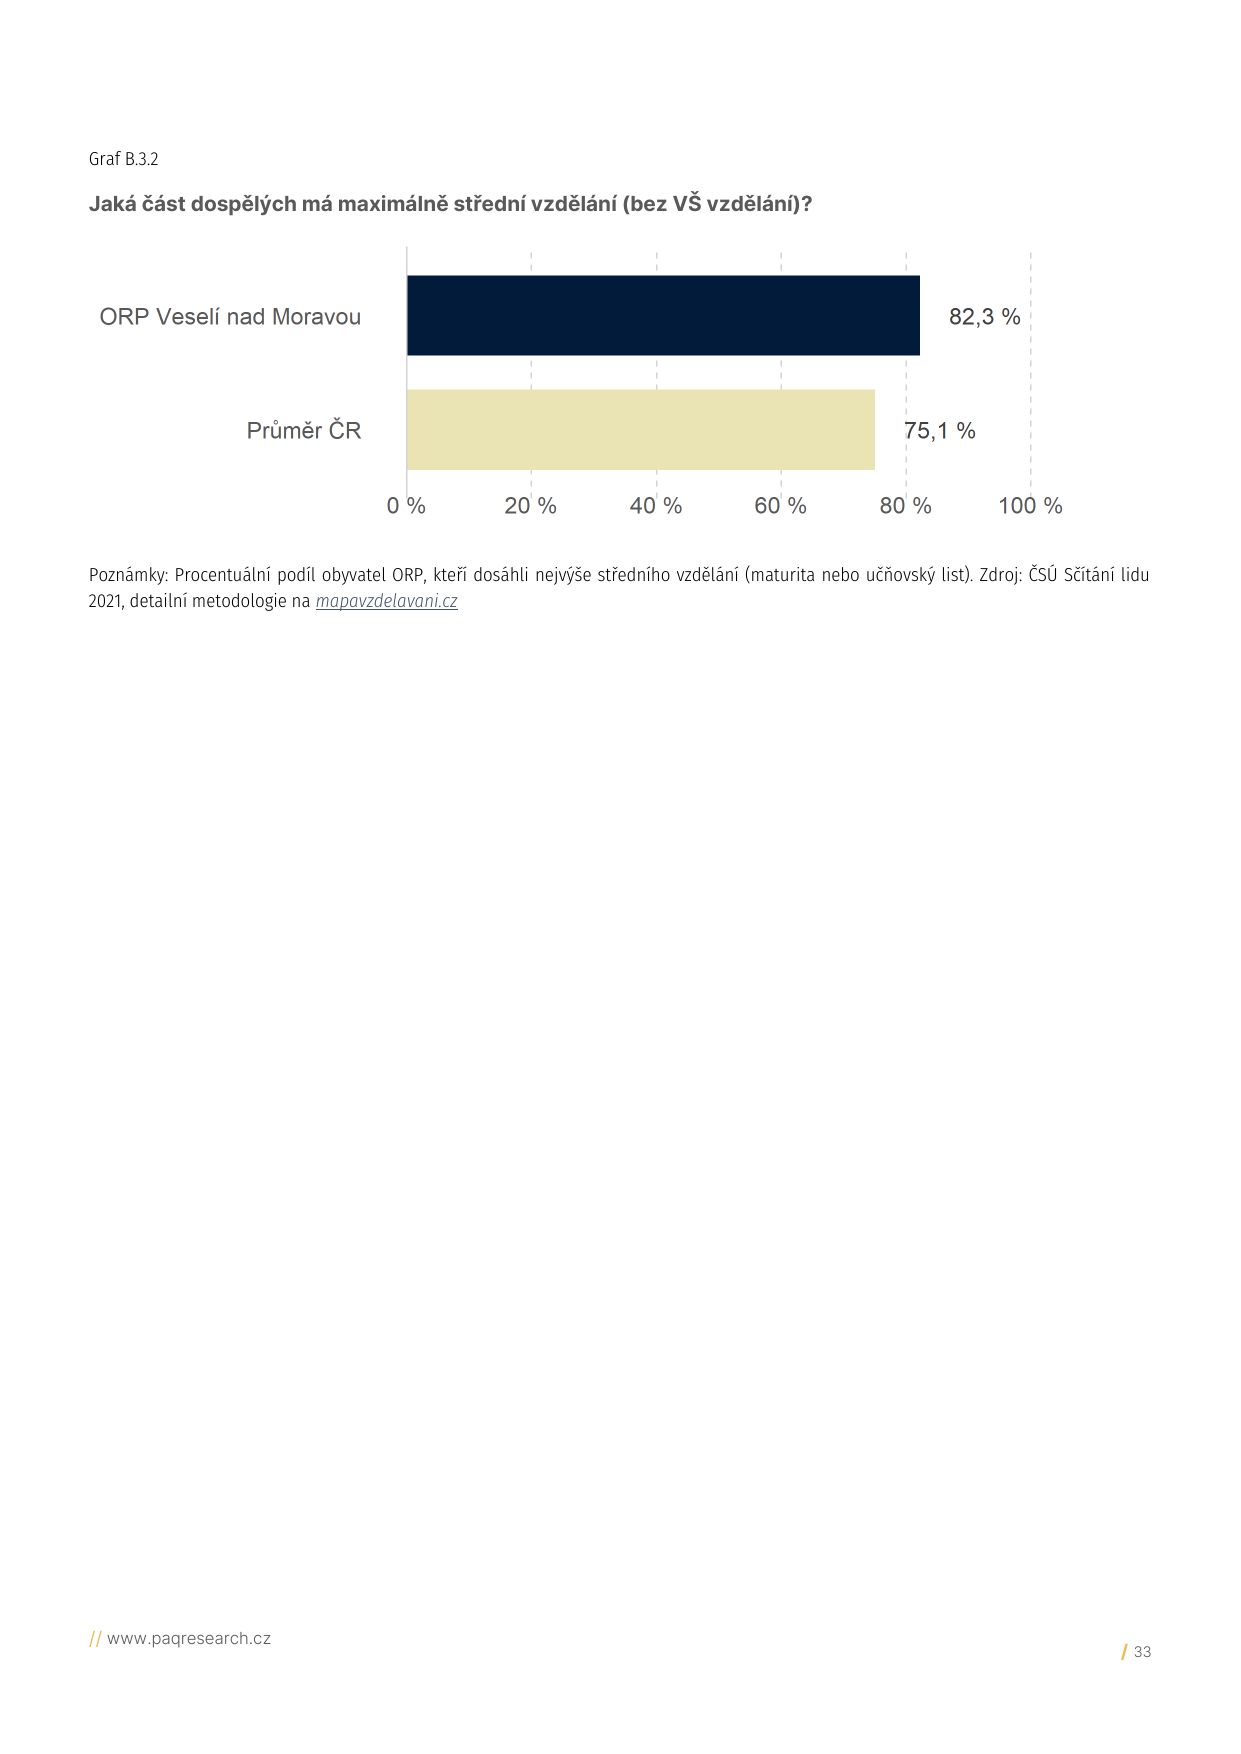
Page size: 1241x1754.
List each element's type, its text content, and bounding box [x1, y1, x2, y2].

text Jaká část dospělých má maximálně střední vzdělání (bez VŠ vzdělání)? [89, 186, 1152, 216]
text Poznámky: Procentuální podíl obyvatel ORP, kteří dosáhli nejvýše středního vzdělání (maturita nebo učňovský list). Zdroj: ČSÚ Sčítání lidu 2021, detailní metodologie na mapavzdelavani.cz [89, 564, 1152, 613]
text Graf B.3.2 [89, 148, 1152, 170]
picture [88, 216, 1139, 548]
